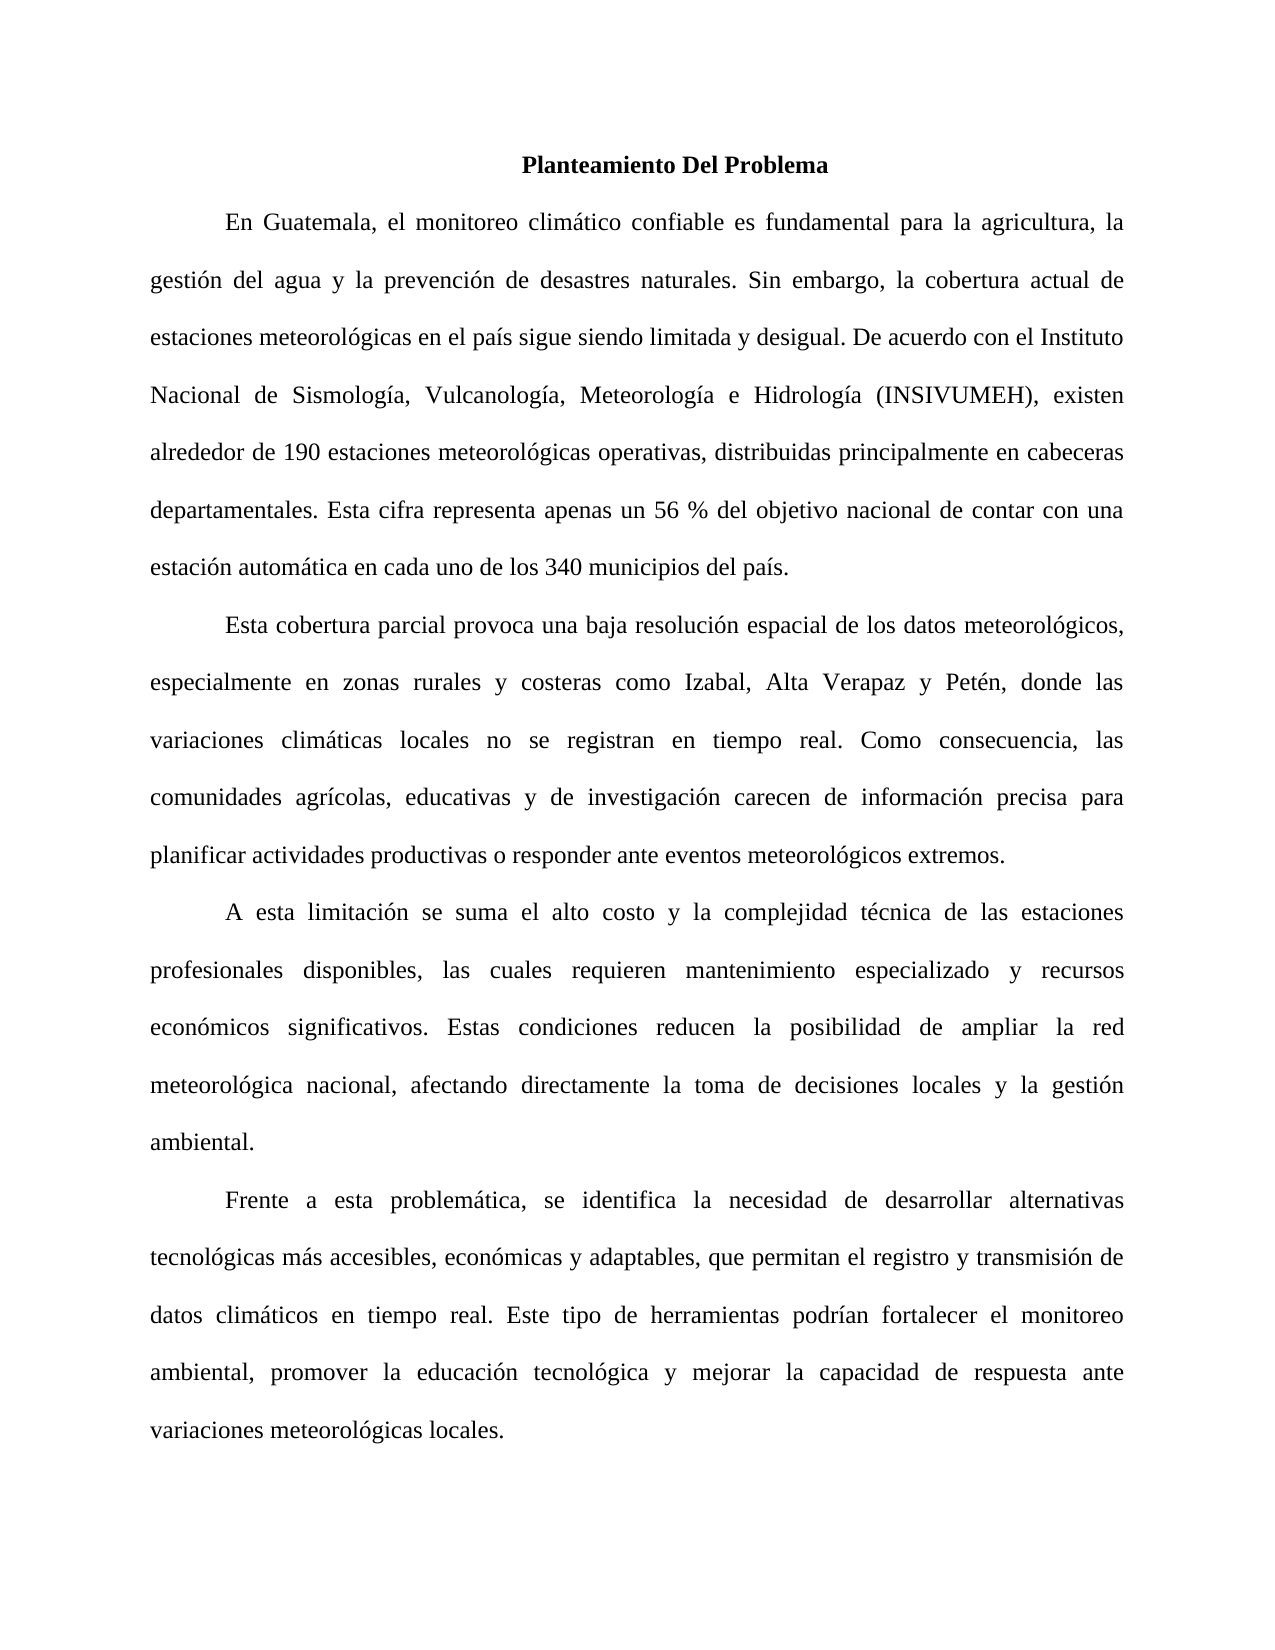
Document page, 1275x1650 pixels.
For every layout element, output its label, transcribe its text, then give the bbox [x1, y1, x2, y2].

text En Guatemala, el monitoreo climático confiable es fundamental para la agricultura, la gestión del agua y la prevención de desastres naturales. Sin embargo, la cobertura actual de estaciones meteorológicas en el país sigue siendo limitada y desigual. De acuerdo con el Instituto Nacional de Sismología, Vulcanología, Meteorología e Hidrología (INSIVUMEH), existen alrededor de 190 estaciones meteorológicas operativas, distribuidas principalmente en cabeceras departamentales. Esta cifra representa apenas un 56 % del objetivo nacional de contar con una estación automática en cada uno de los 340 municipios del país. [150, 207, 1125, 581]
text A esta limitación se suma el alto costo y la complejidad técnica de las estaciones profesionales disponibles, las cuales requieren mantenimiento especializado y recursos económicos significativos. Estas condiciones reducen la posibilidad de ampliar la red meteorológica nacional, afectando directamente la toma de decisiones locales y la gestión ambiental. [150, 897, 1125, 1156]
text Planteamiento Del Problema [150, 150, 1125, 179]
text Esta cobertura parcial provoca una baja resolución espacial de los datos meteorológicos, especialmente en zonas rurales y costeras como Izabal, Alta Verapaz y Petén, donde las variaciones climáticas locales no se registran en tiempo real. Como consecuencia, las comunidades agrícolas, educativas y de investigación carecen de información precisa para planificar actividades productivas o responder ante eventos meteorológicos extremos. [150, 610, 1125, 869]
text Frente a esta problemática, se identifica la necesidad de desarrollar alternativas tecnológicas más accesibles, económicas y adaptables, que permitan el registro y transmisión de datos climáticos en tiempo real. Este tipo de herramientas podrían fortalecer el monitoreo ambiental, promover la educación tecnológica y mejorar la capacidad de respuesta ante variaciones meteorológicas locales. [150, 1185, 1125, 1444]
